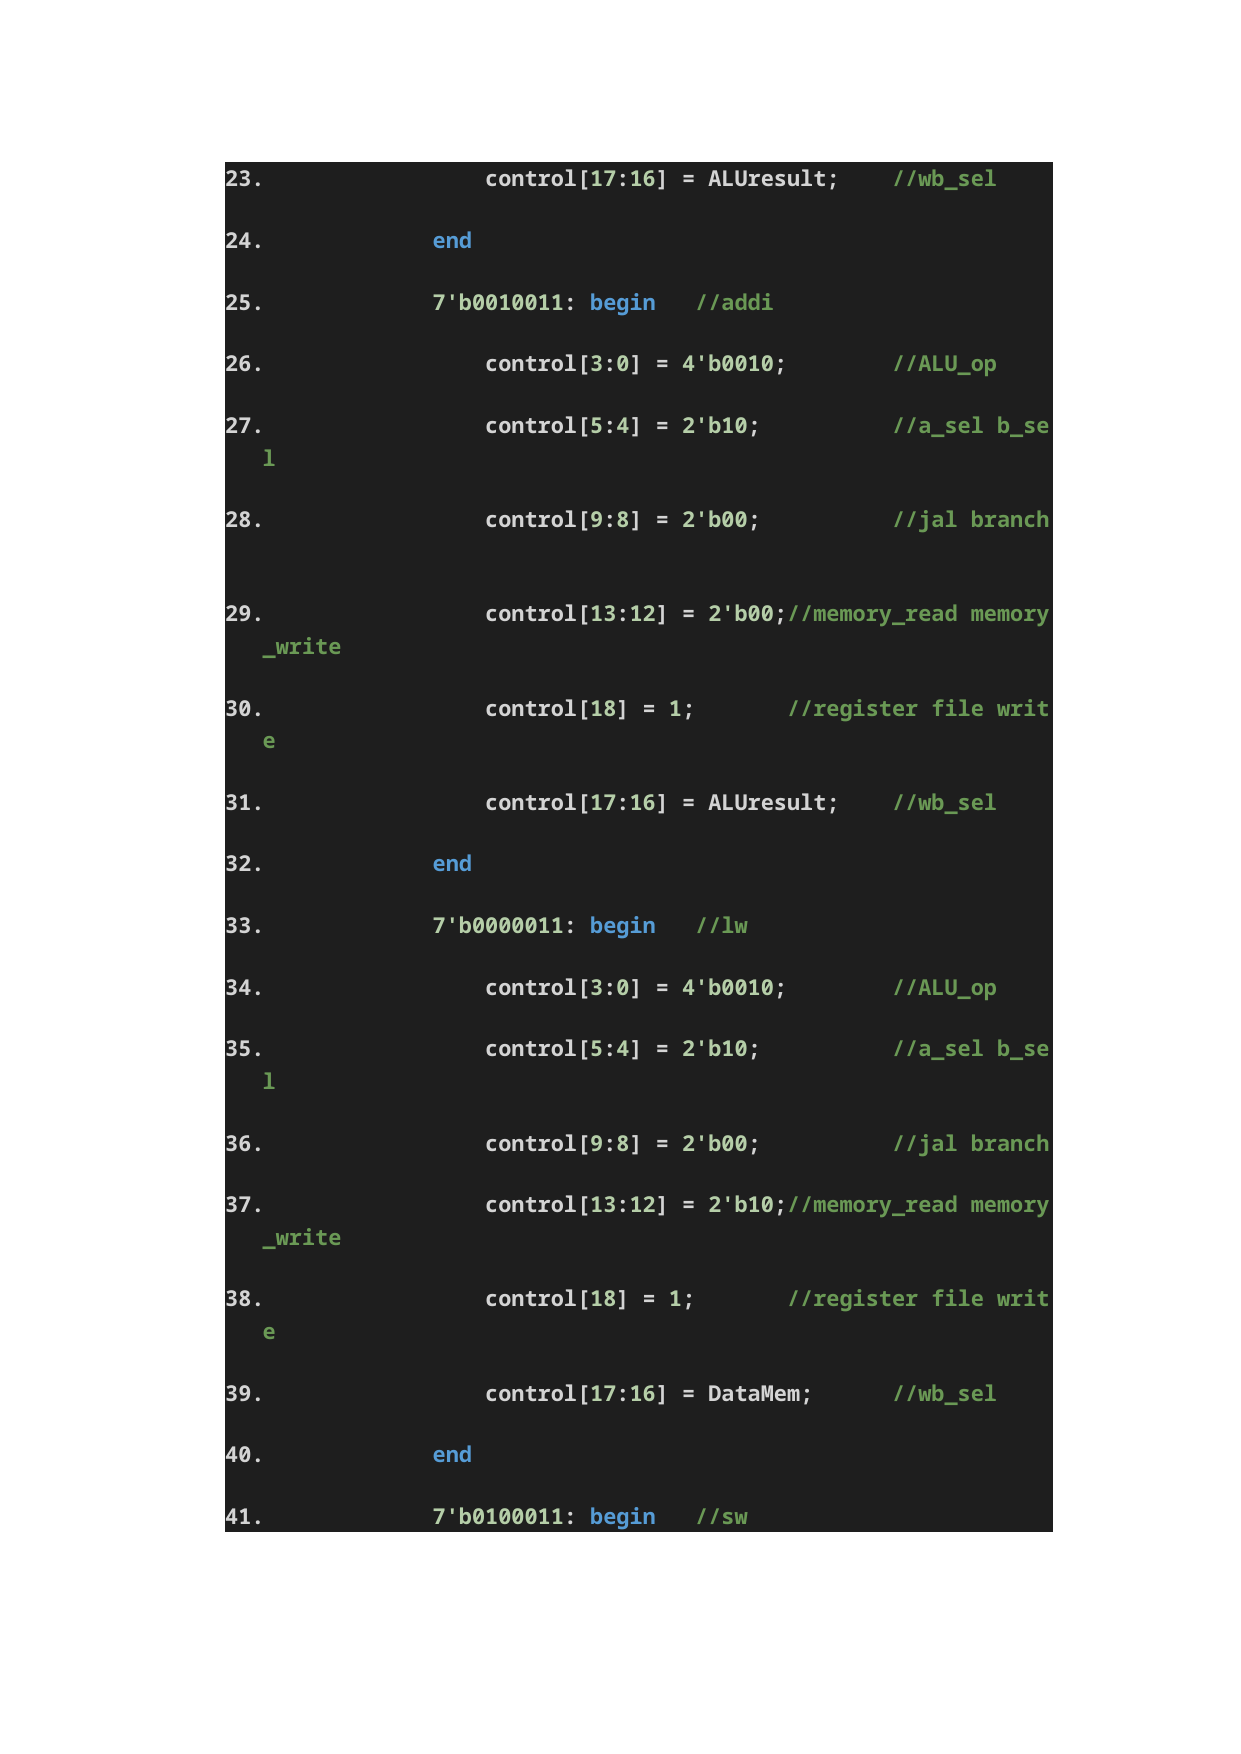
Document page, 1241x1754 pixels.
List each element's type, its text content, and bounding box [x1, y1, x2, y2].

list control[5:4] = 2'b10; //a_sel b_sel [225, 409, 1053, 474]
list end [225, 847, 1053, 879]
list control[17:16] = ALUresult; //wb_sel [225, 785, 1053, 818]
list control[5:4] = 2'b10; //a_sel b_sel [225, 1032, 1053, 1097]
list 7'b0010011: begin //addi [225, 285, 1053, 318]
list control[3:0] = 4'b0010; //ALU_op [225, 347, 1053, 379]
list end [225, 1438, 1053, 1470]
list control[17:16] = ALUresult; //wb_sel [225, 162, 1053, 194]
list control[9:8] = 2'b00; //jal branch [225, 1126, 1053, 1159]
list control[9:8] = 2'b00; //jal branch [225, 503, 1053, 568]
list control[13:12] = 2'b00;//memory_read memory_write [225, 597, 1053, 662]
list control[13:12] = 2'b10;//memory_read memory_write [225, 1188, 1053, 1253]
list 7'b0000011: begin //lw [225, 909, 1053, 941]
list end [225, 224, 1053, 256]
list control[17:16] = DataMem; //wb_sel [225, 1376, 1053, 1409]
list control[18] = 1; //register file write [225, 691, 1053, 756]
list 7'b0100011: begin //sw [225, 1499, 1053, 1532]
list control[18] = 1; //register file write [225, 1282, 1053, 1347]
list control[3:0] = 4'b0010; //ALU_op [225, 970, 1053, 1003]
